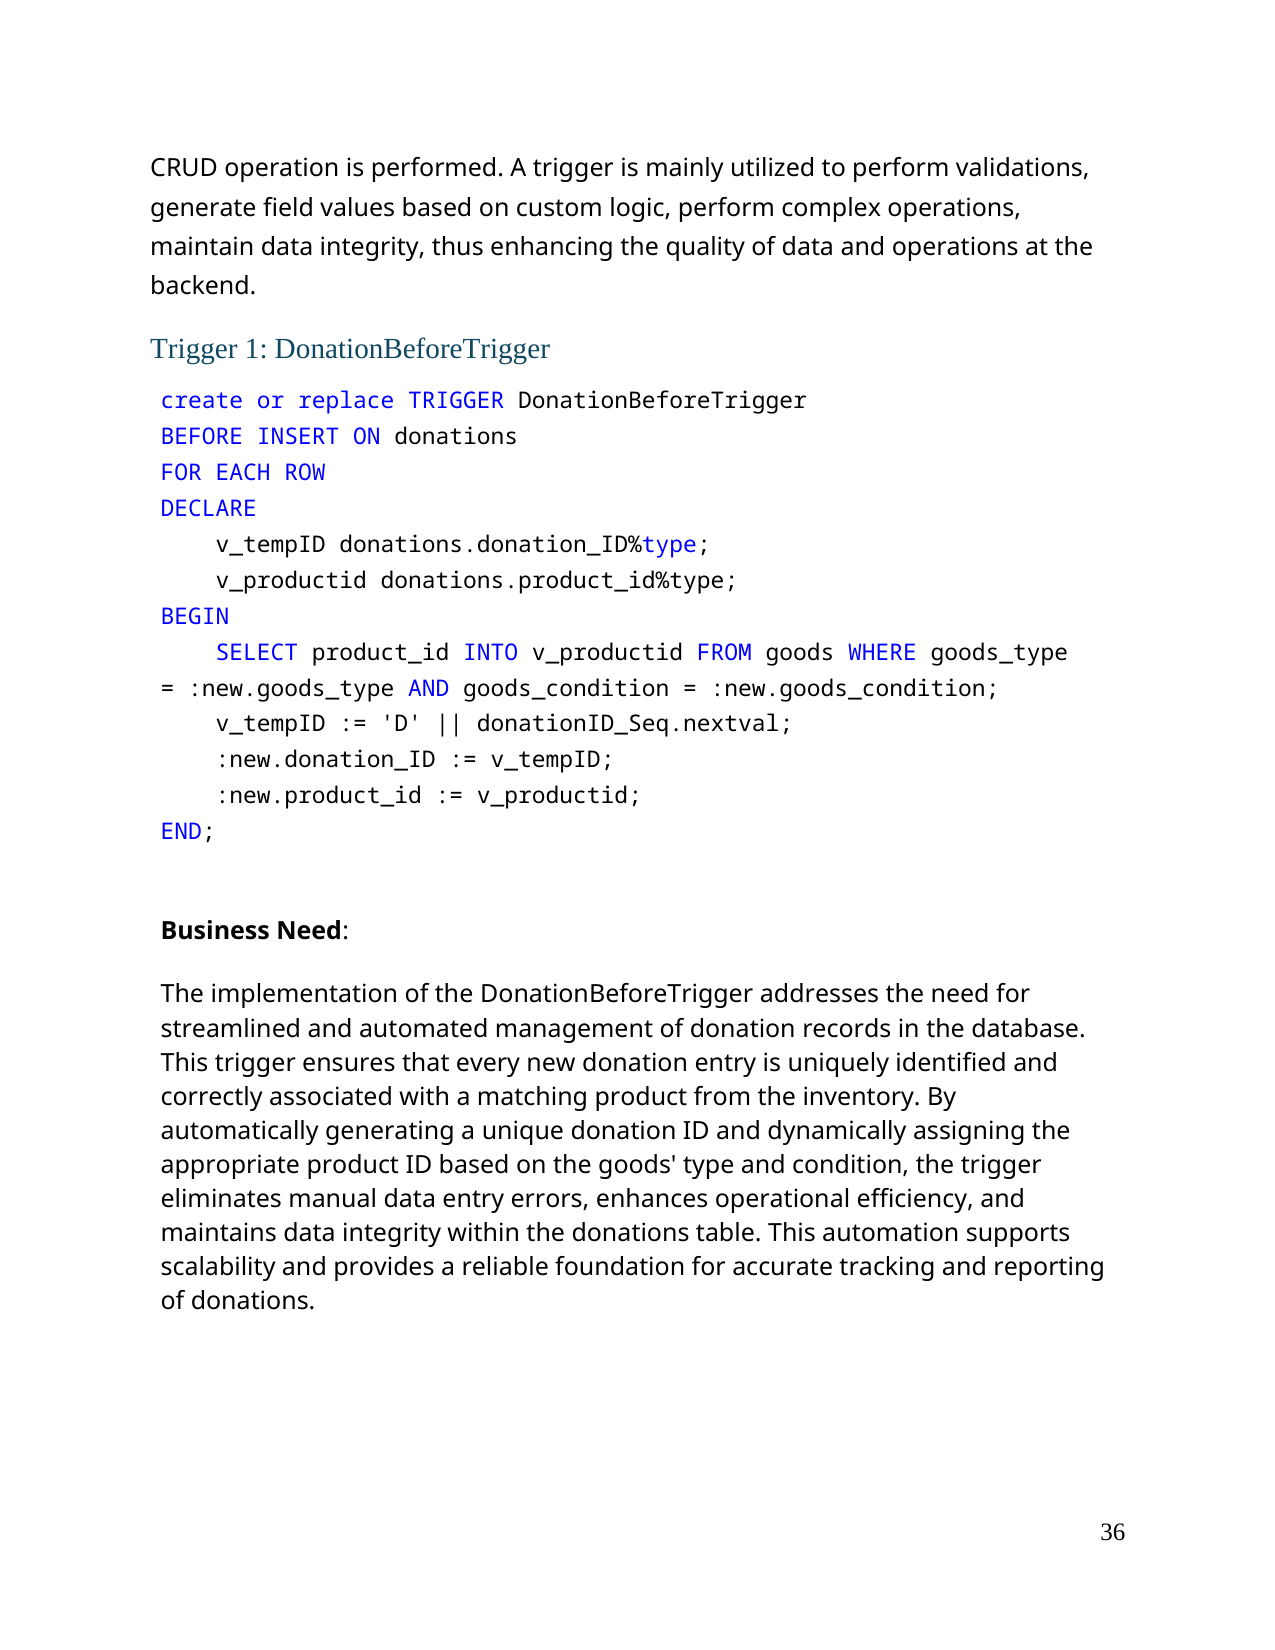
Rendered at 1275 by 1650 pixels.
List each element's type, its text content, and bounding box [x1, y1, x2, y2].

subtitle Trigger 1: DonationBeforeTrigger [150, 332, 1125, 365]
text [150, 150, 1125, 302]
table_header create or replace TRIGGER DonationBeforeTrigger BEFORE INSERT ON donations FOR EACH ROW DECLARE v_tempID donations.donation_ID%type; v_productid donations.product_id%type; BEGIN SELECT product_id INTO v_productid FROM goods WHERE goods_type = :new.goods_type AND goods_condition = :new.goods_condition; v_tempID := 'D' || donationID_Seq.nextval; :new.donation_ID := v_tempID; :new.product_id := v_productid; END; Business Need: The implementation of the DonationBeforeTrigger addresses the need for streamlined and automated management of donation records in the database. This trigger ensures that every new donation entry is uniquely identified and correctly associated with a matching product from the inventory. By automatically generating a unique donation ID and dynamically assigning the appropriate product ID based on the goods' type and condition, the trigger eliminates manual data entry errors, enhances operational efficiency, and maintains data integrity within the donations table. This automation supports scalability and provides a reliable foundation for accurate tracking and reporting of donations. [150, 374, 1125, 1390]
